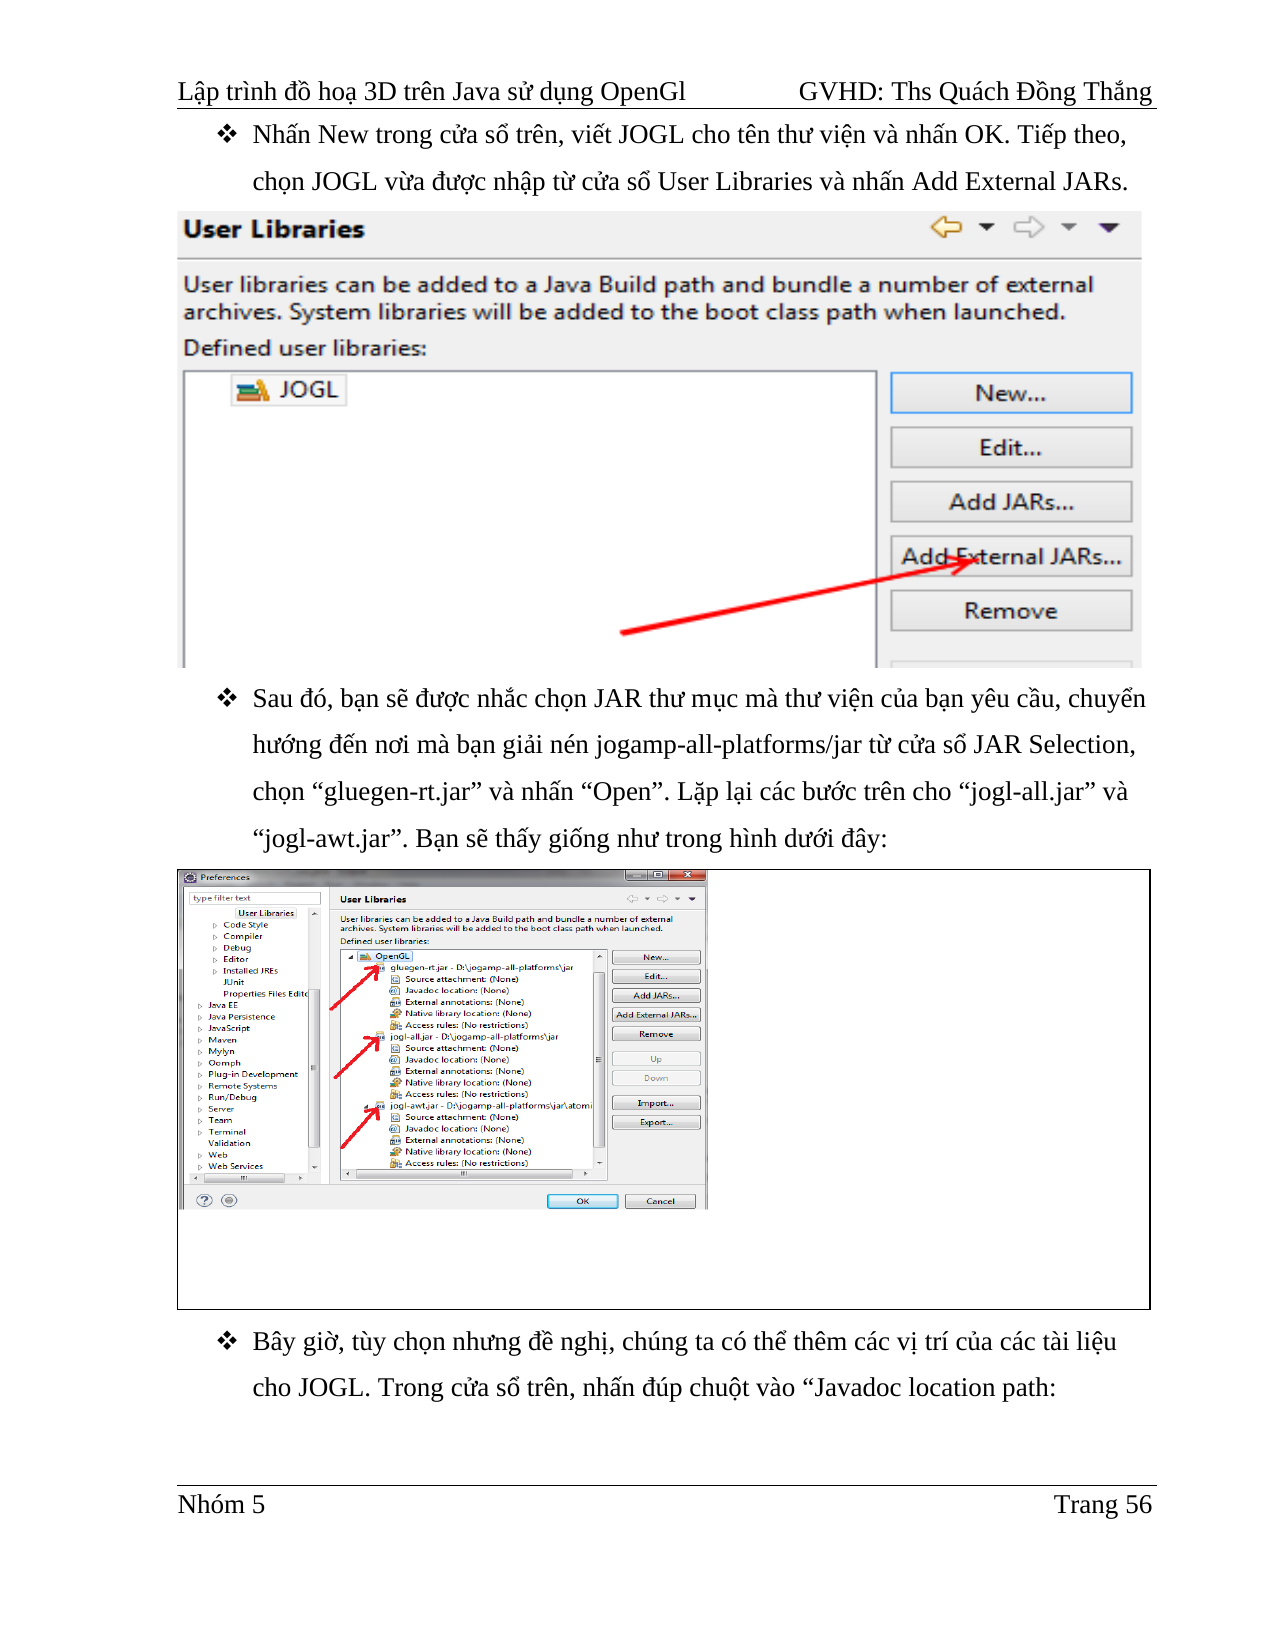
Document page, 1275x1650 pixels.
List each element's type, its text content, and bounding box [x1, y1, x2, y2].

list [215, 1325, 1157, 1403]
picture [178, 870, 1149, 1309]
list Sau đó, bạn sẽ được nhắc chọn JAR thư mục mà thư viện của bạn yêu cầu, chuyển hướng đến nơi mà bạn giải nén jogamp-all-platforms/jar từ cửa sổ JAR Selection, chọn “gluegen-rt.jar” và nhấn “Open”. Lặp lại các bước trên cho “jogl-all.jar” và “jogl-awt.jar”. Bạn sẽ thấy giống như trong hình dưới đây: [215, 682, 1157, 853]
list Nhấn New trong cửa sổ trên, viết JOGL cho tên thư viện và nhấn OK. Tiếp theo, chọn JOGL vừa được nhập từ cửa sổ User Libraries và nhấn Add External JARs. [215, 118, 1157, 196]
picture [177, 211, 1142, 668]
